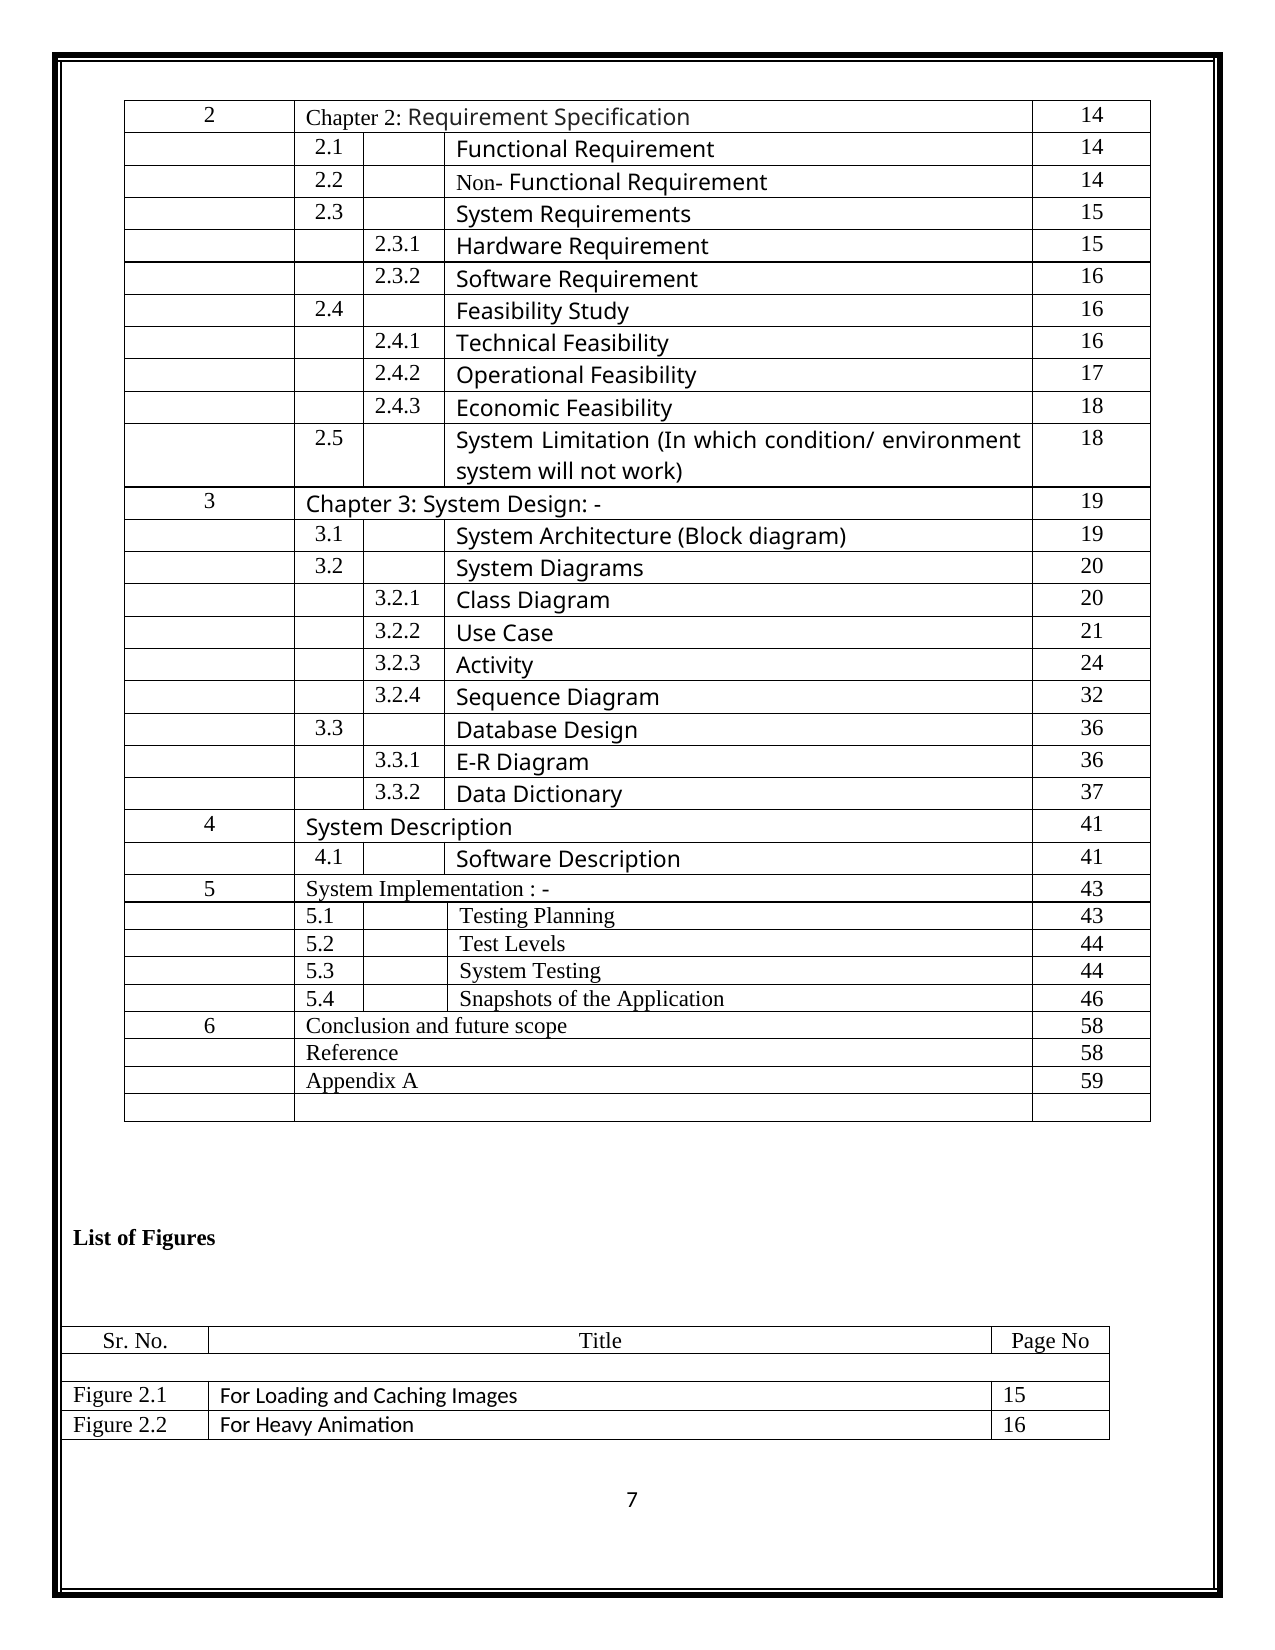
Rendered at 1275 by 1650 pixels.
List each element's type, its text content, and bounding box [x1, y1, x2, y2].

table_cell 19 [1033, 520, 1150, 551]
table_cell [295, 617, 363, 648]
table_cell [125, 584, 294, 616]
table_cell 36 [1033, 714, 1150, 745]
table_cell [125, 520, 294, 551]
table_cell Sequence Diagram [445, 681, 1032, 712]
table_cell [1033, 1094, 1150, 1121]
table_cell System Requirements [445, 198, 1032, 229]
table_cell 32 [1033, 681, 1150, 712]
table_cell 14 [1033, 133, 1150, 164]
table_cell 3.3.2 [364, 778, 444, 809]
table_cell Software Description [445, 843, 1032, 874]
table_cell 43 [1033, 903, 1150, 929]
table_cell [364, 520, 444, 551]
table_cell [364, 166, 444, 197]
table_cell 19 [1033, 488, 1150, 519]
table_cell 5.4 [295, 985, 363, 1011]
table_cell 21 [1033, 617, 1150, 648]
table_cell E-R Diagram [445, 746, 1032, 777]
table_cell Non- Functional Requirement [445, 166, 1032, 197]
table_cell [125, 166, 294, 197]
table_cell Economic Feasibility [445, 392, 1032, 423]
table_cell 15 [1033, 198, 1150, 229]
table_cell [364, 843, 444, 874]
table_cell 2.4.2 [364, 359, 444, 391]
table_cell [125, 1067, 294, 1093]
table_cell 20 [1033, 584, 1150, 616]
table_header Sr. No. [62, 1327, 208, 1353]
table_cell 3.1 [295, 520, 363, 551]
table_cell 2.4.3 [364, 392, 444, 423]
table_cell [125, 1094, 294, 1121]
table_cell 18 [1033, 392, 1150, 423]
table_cell 16 [1033, 327, 1150, 358]
table_cell 2.1 [295, 133, 363, 164]
table_cell [364, 957, 447, 983]
table_cell [364, 714, 444, 745]
text List of Figures [73, 1224, 1191, 1250]
table_cell Data Dictionary [445, 778, 1032, 809]
table_cell System Description [295, 810, 1032, 842]
table_cell 59 [1033, 1067, 1150, 1093]
table_cell [125, 1039, 294, 1066]
table_cell Test Levels [448, 930, 1032, 956]
table_cell System Testing [448, 957, 1032, 983]
table_cell 14 [1033, 101, 1150, 132]
table_cell [364, 424, 444, 486]
table_cell 3.2 [295, 552, 363, 583]
table_cell 20 [1033, 552, 1150, 583]
table_cell 37 [1033, 778, 1150, 809]
table_cell [125, 985, 294, 1011]
table_cell [125, 714, 294, 745]
table_cell [125, 903, 294, 929]
table_cell 15 [1033, 230, 1150, 261]
table_cell Database Design [445, 714, 1032, 745]
table_cell 2.2 [295, 166, 363, 197]
table_cell [295, 584, 363, 616]
table_cell [364, 930, 447, 956]
table_cell [125, 843, 294, 874]
table_cell [364, 198, 444, 229]
table_header Page No [992, 1327, 1109, 1353]
table_cell [295, 746, 363, 777]
table_cell 2.5 [295, 424, 363, 486]
table_cell [125, 327, 294, 358]
table_cell Hardware Requirement [445, 230, 1032, 261]
table_cell [295, 392, 363, 423]
table_cell 2.4 [295, 295, 363, 326]
table_header Title [209, 1327, 991, 1353]
table_cell [125, 746, 294, 777]
table_cell For Heavy Animation [209, 1411, 991, 1439]
table_cell [125, 649, 294, 680]
table_cell 4.1 [295, 843, 363, 874]
table_cell 43 [1033, 875, 1150, 901]
table_cell Testing Planning [448, 903, 1032, 929]
table_cell 41 [1033, 810, 1150, 842]
table_cell 5.1 [295, 903, 363, 929]
table_cell 2 [125, 101, 294, 132]
table_cell [364, 552, 444, 583]
table_cell [125, 359, 294, 391]
table_cell [125, 930, 294, 956]
table_cell 46 [1033, 985, 1150, 1011]
table_cell Conclusion and future scope [295, 1012, 1032, 1038]
table_cell 36 [1033, 746, 1150, 777]
table_cell 3.3 [295, 714, 363, 745]
table_cell 2.4.1 [364, 327, 444, 358]
table_cell Figure 2.2 [62, 1411, 208, 1439]
table_cell [364, 903, 447, 929]
table_cell Feasibility Study [445, 295, 1032, 326]
table_cell Snapshots of the Application [448, 985, 1032, 1011]
table_cell 2.3.2 [364, 263, 444, 294]
table_cell 3.2.3 [364, 649, 444, 680]
table_cell 3.2.4 [364, 681, 444, 712]
table_cell Software Requirement [445, 263, 1032, 294]
table_cell 14 [1033, 166, 1150, 197]
table_cell 44 [1033, 957, 1150, 983]
table_cell [125, 295, 294, 326]
table_cell [295, 263, 363, 294]
table_cell 5.3 [295, 957, 363, 983]
table_cell Class Diagram [445, 584, 1032, 616]
table_cell 16 [1033, 263, 1150, 294]
table_cell [125, 392, 294, 423]
table_cell 3.2.2 [364, 617, 444, 648]
table_cell 44 [1033, 930, 1150, 956]
table_cell [295, 327, 363, 358]
table_cell [295, 1094, 1032, 1121]
table_cell [125, 198, 294, 229]
table_cell [125, 133, 294, 164]
table_cell 16 [992, 1411, 1109, 1439]
table_cell [125, 957, 294, 983]
table_cell [125, 424, 294, 486]
table_cell 3.2.1 [364, 584, 444, 616]
table_cell System Limitation (In which condition/ environment system will not work) [445, 424, 1032, 486]
table_cell 4 [125, 810, 294, 842]
table_cell 2.3.1 [364, 230, 444, 261]
table_cell [295, 359, 363, 391]
table_cell 24 [1033, 649, 1150, 680]
table_cell 3 [125, 488, 294, 519]
table_cell [364, 133, 444, 164]
table_cell Chapter 2: Requirement Specification [295, 101, 1032, 132]
table_cell [364, 295, 444, 326]
table_cell Operational Feasibility [445, 359, 1032, 391]
table_cell Technical Feasibility [445, 327, 1032, 358]
table_cell [125, 552, 294, 583]
table_cell Chapter 3: System Design: - [295, 488, 1032, 519]
table_cell [295, 230, 363, 261]
table_cell [295, 681, 363, 712]
table_cell [295, 649, 363, 680]
table_cell System Architecture (Block diagram) [445, 520, 1032, 551]
table_cell Functional Requirement [445, 133, 1032, 164]
table_cell Figure 2.1 [62, 1382, 208, 1409]
table_cell [62, 1354, 1109, 1381]
table_cell 58 [1033, 1012, 1150, 1038]
table_cell 5 [125, 875, 294, 901]
table_cell 2.3 [295, 198, 363, 229]
table_cell System Diagrams [445, 552, 1032, 583]
table_cell 41 [1033, 843, 1150, 874]
table_cell [125, 263, 294, 294]
table_cell 16 [1033, 295, 1150, 326]
table_cell 58 [1033, 1039, 1150, 1066]
table_cell [364, 985, 447, 1011]
table_cell 15 [992, 1382, 1109, 1409]
table_cell [125, 617, 294, 648]
table_cell [125, 230, 294, 261]
table_cell Appendix A [295, 1067, 1032, 1093]
table_cell For Loading and Caching Images [209, 1382, 991, 1409]
table_cell 6 [125, 1012, 294, 1038]
table_cell 3.3.1 [364, 746, 444, 777]
table_cell [125, 778, 294, 809]
table_cell [125, 681, 294, 712]
table_cell 5.2 [295, 930, 363, 956]
table_cell 17 [1033, 359, 1150, 391]
table_cell 18 [1033, 424, 1150, 486]
table_cell [295, 778, 363, 809]
table_cell Reference [295, 1039, 1032, 1066]
table_cell System Implementation : - [295, 875, 1032, 901]
table_cell Use Case [445, 617, 1032, 648]
table_cell Activity [445, 649, 1032, 680]
